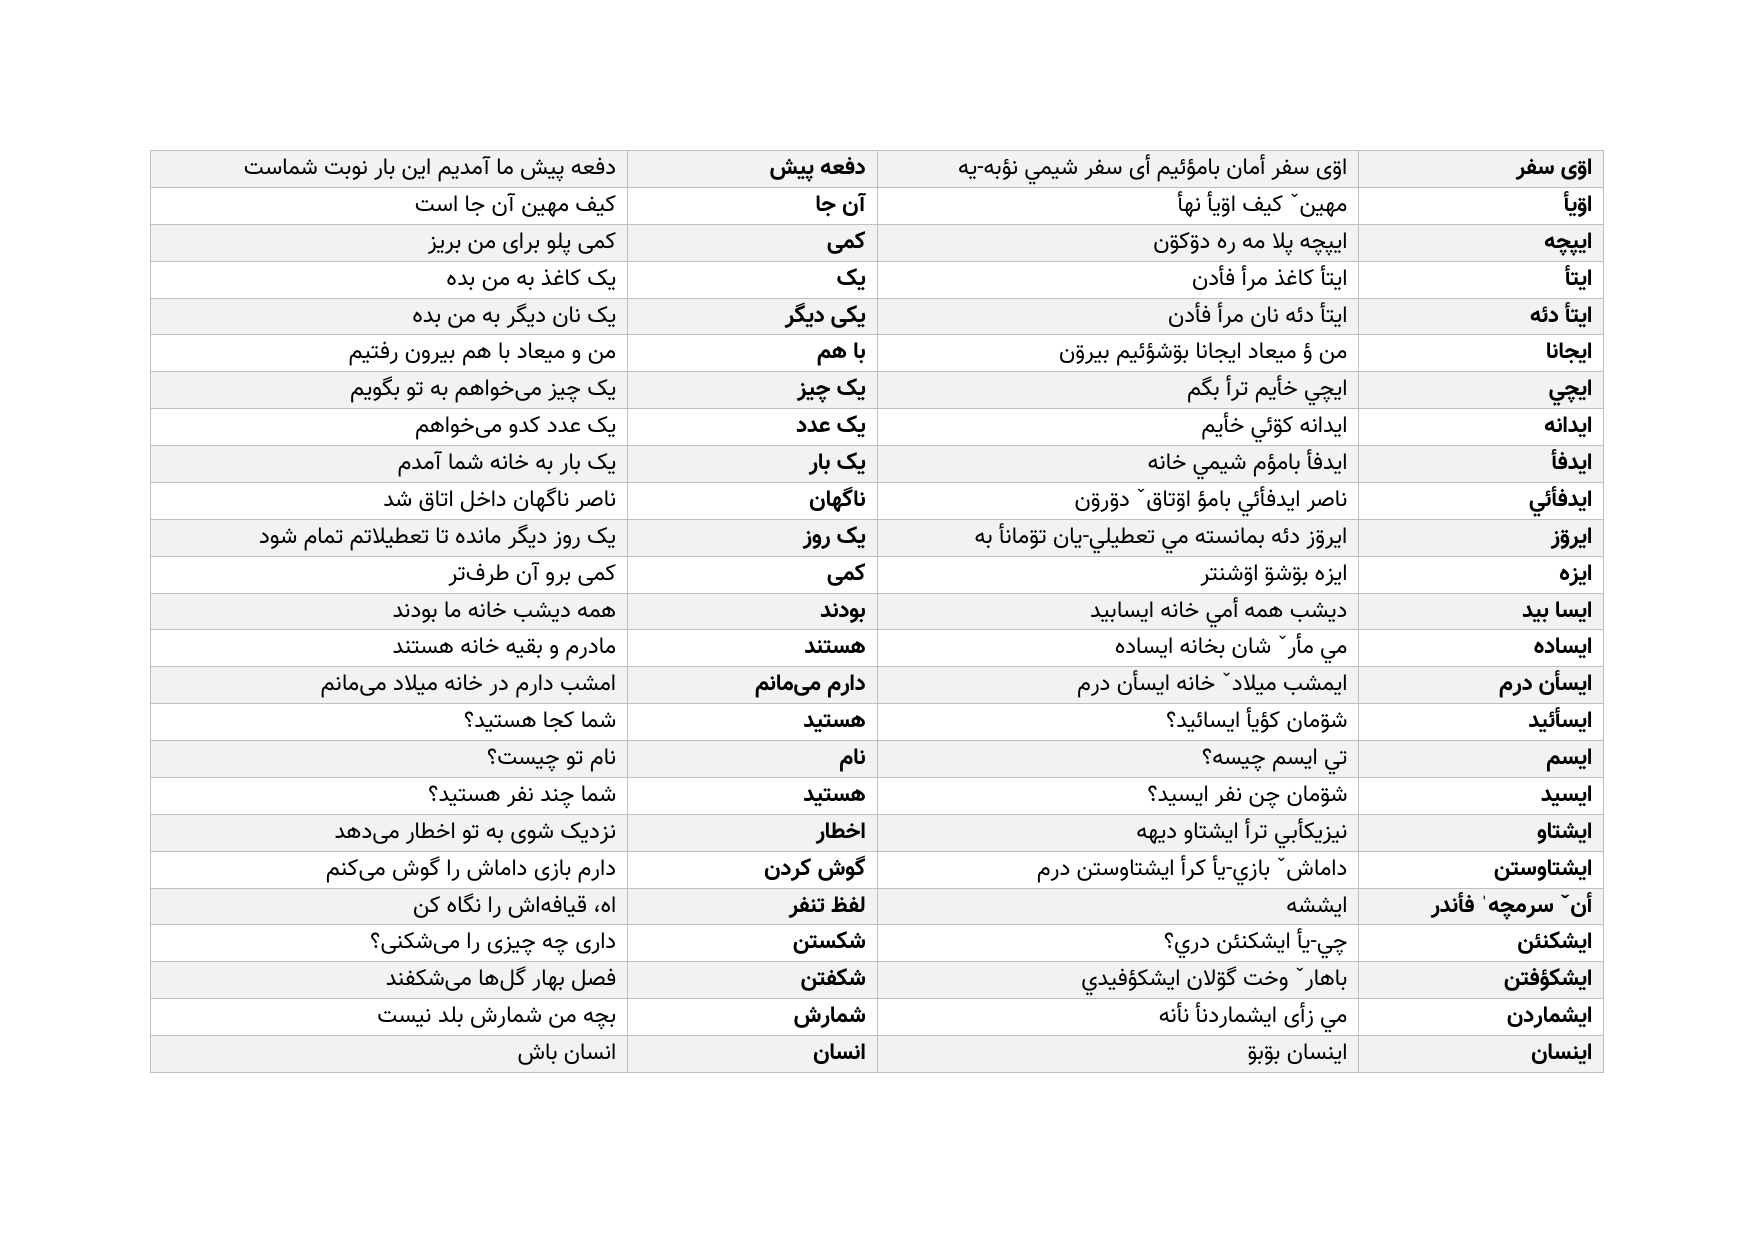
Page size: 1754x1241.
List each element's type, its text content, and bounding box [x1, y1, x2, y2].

table_cell مي مأرˇ شان بخانه ايساده [878, 630, 1358, 666]
table_cell ايتأ دئه [1359, 299, 1603, 334]
table_cell يک [628, 262, 877, 297]
table_cell ديشب همه أمي خانه ايسابيد [878, 594, 1358, 629]
table_cell ايچي [1359, 372, 1603, 408]
table_cell يک چيز مى‌خواهم به تو بگويم [151, 372, 627, 408]
table_cell يک بار به خانه شما آمدم [151, 446, 627, 482]
table_cell ايسا بيد [1359, 594, 1603, 629]
table_cell ايسم [1359, 741, 1603, 777]
table_cell ايسأئيد [1359, 704, 1603, 740]
table_cell انسان [628, 1036, 877, 1072]
table_cell يکى ديگر [628, 299, 877, 334]
table_cell نزديک شوى به تو اخطار مى‌دهد [151, 815, 627, 851]
table_cell ايتأ کاغذ مرأ فأدن [878, 262, 1358, 297]
table_cell ايدفأ [1359, 446, 1603, 482]
table_cell ناصر ناگهان داخل اتاق شد [151, 483, 627, 519]
table_cell نام تو چيست؟ [151, 741, 627, 777]
table_cell اينسان [1359, 1036, 1603, 1072]
table_cell اۊى سفر [1359, 151, 1603, 187]
table_cell شکستن [628, 925, 877, 961]
table_cell ايشکنئن [1359, 925, 1603, 961]
table_cell ايرۊز [1359, 520, 1603, 556]
table_cell يک روز [628, 520, 877, 556]
table_cell فصل بهار گل‌ها مى‌شکفند [151, 962, 627, 998]
table_cell ايدانه [1359, 409, 1603, 445]
table_cell ايششه [878, 889, 1358, 924]
table_cell شما کجا هستيد؟ [151, 704, 627, 740]
table_cell همه ديشب خانه ما بودند [151, 594, 627, 629]
table_cell أنˇ سرمچهˈ فأندر [1359, 889, 1603, 924]
table_cell دارم بازى داماش را گوش مى‌کنم [151, 852, 627, 887]
table_cell آن جا [628, 188, 877, 224]
table_cell ايشتاو [1359, 815, 1603, 851]
table_cell مهينˇ کيف اۊيأ نهأ [878, 188, 1358, 224]
table_cell چي-يأ ايشکنئن دري؟ [878, 925, 1358, 961]
table_cell ايچي خأيم ترأ بگم [878, 372, 1358, 408]
table_cell ايجانا [1359, 335, 1603, 371]
table_cell دفعه پيش [628, 151, 877, 187]
table_cell من و ميعاد با هم بيرون رفتيم [151, 335, 627, 371]
table_cell ايساده [1359, 630, 1603, 666]
table_cell ايسيد [1359, 778, 1603, 814]
table_cell شمارش [628, 999, 877, 1035]
table_cell امشب دارم در خانه ميلاد مى‌مانم [151, 667, 627, 703]
table_cell با هم [628, 335, 877, 371]
table_cell ناصر ايدفأئي بامؤ اۊتاقˇ دۊرۊن [878, 483, 1358, 519]
table_cell ايشتاوستن [1359, 852, 1603, 887]
table_cell اۊى سفر أمان بامؤئيم أى سفر شيمي نؤبه-يه [878, 151, 1358, 187]
table_cell مي زأى ايشماردنأ نأنه [878, 999, 1358, 1035]
table_cell بودند [628, 594, 877, 629]
table_cell هستيد [628, 704, 877, 740]
table_cell تي ايسم چيسه؟ [878, 741, 1358, 777]
table_cell شکفتن [628, 962, 877, 998]
table_cell کيف مهين آن جا است [151, 188, 627, 224]
table_cell شما چند نفر هستيد؟ [151, 778, 627, 814]
table_cell ايدانه کۊئي خأيم [878, 409, 1358, 445]
table_cell داماشˇ بازي-يأ کرأ ايشتاوستن درم [878, 852, 1358, 887]
table_cell يک بار [628, 446, 877, 482]
table_cell نيزيکأبي ترأ ايشتاو ديهه [878, 815, 1358, 851]
table_cell اۊيأ [1359, 188, 1603, 224]
table_cell نام [628, 741, 877, 777]
table_cell ايتأ [1359, 262, 1603, 297]
table_cell کمى پلو براى من بريز [151, 225, 627, 261]
table_cell ايرۊز دئه بمانسته مي تعطيلي-يان تۊمانأ به [878, 520, 1358, 556]
table_cell ايشکؤفتن [1359, 962, 1603, 998]
table_cell يک عدد کدو مى‌خواهم [151, 409, 627, 445]
table_cell ايدفأ بامؤم شيمي خانه [878, 446, 1358, 482]
table_cell ايسأن درم [1359, 667, 1603, 703]
table_cell هستيد [628, 778, 877, 814]
table_cell کمى برو آن طرف‌تر [151, 557, 627, 592]
table_cell کمی [628, 225, 877, 261]
table_cell اينسان بۊبۊ [878, 1036, 1358, 1072]
table_cell ايشماردن [1359, 999, 1603, 1035]
table_cell اه، قیافه‌اش را نگاه کن [151, 889, 627, 924]
table_cell شۊمان چن نفر ايسيد؟ [878, 778, 1358, 814]
table_cell لفظ تنفر [628, 889, 877, 924]
table_cell يک چيز [628, 372, 877, 408]
table_cell من ؤ ميعاد ايجانا بۊشؤئيم بيرۊن [878, 335, 1358, 371]
table_cell ايپچه پلا مه ره دۊکۊن [878, 225, 1358, 261]
table_cell انسان باش [151, 1036, 627, 1072]
table_cell دفعه پيش ما آمديم اين بار نوبت شماست [151, 151, 627, 187]
table_cell شۊمان کؤيأ ايسائيد؟ [878, 704, 1358, 740]
table_cell ايزه بۊشۊ اۊشنتر [878, 557, 1358, 592]
table_cell ايزه [1359, 557, 1603, 592]
table_cell ايتأ دئه نان مرأ فأدن [878, 299, 1358, 334]
table_cell هستند [628, 630, 877, 666]
table_cell ايمشب ميلادˇ خانه ايسأن درم [878, 667, 1358, 703]
table_cell کمى [628, 557, 877, 592]
table_cell يک روز ديگر مانده تا تعطيلاتم تمام شود [151, 520, 627, 556]
table_cell ناگهان [628, 483, 877, 519]
table_cell گوش کردن [628, 852, 877, 887]
table_cell اخطار [628, 815, 877, 851]
table_cell ايدفأئي [1359, 483, 1603, 519]
table_cell يک کاغذ به من بده [151, 262, 627, 297]
table_cell مادرم و بقيه خانه هستند [151, 630, 627, 666]
table_cell ايپچه [1359, 225, 1603, 261]
table_cell دارم مى‌مانم [628, 667, 877, 703]
table_cell باهارˇ وخت گۊلان ايشکؤفيدي [878, 962, 1358, 998]
table_cell بچه من شمارش بلد نيست [151, 999, 627, 1035]
table_cell يک نان ديگر به من بده [151, 299, 627, 334]
table_cell يک عدد [628, 409, 877, 445]
table_cell دارى چه چيزى را مى‌شکنى؟ [151, 925, 627, 961]
